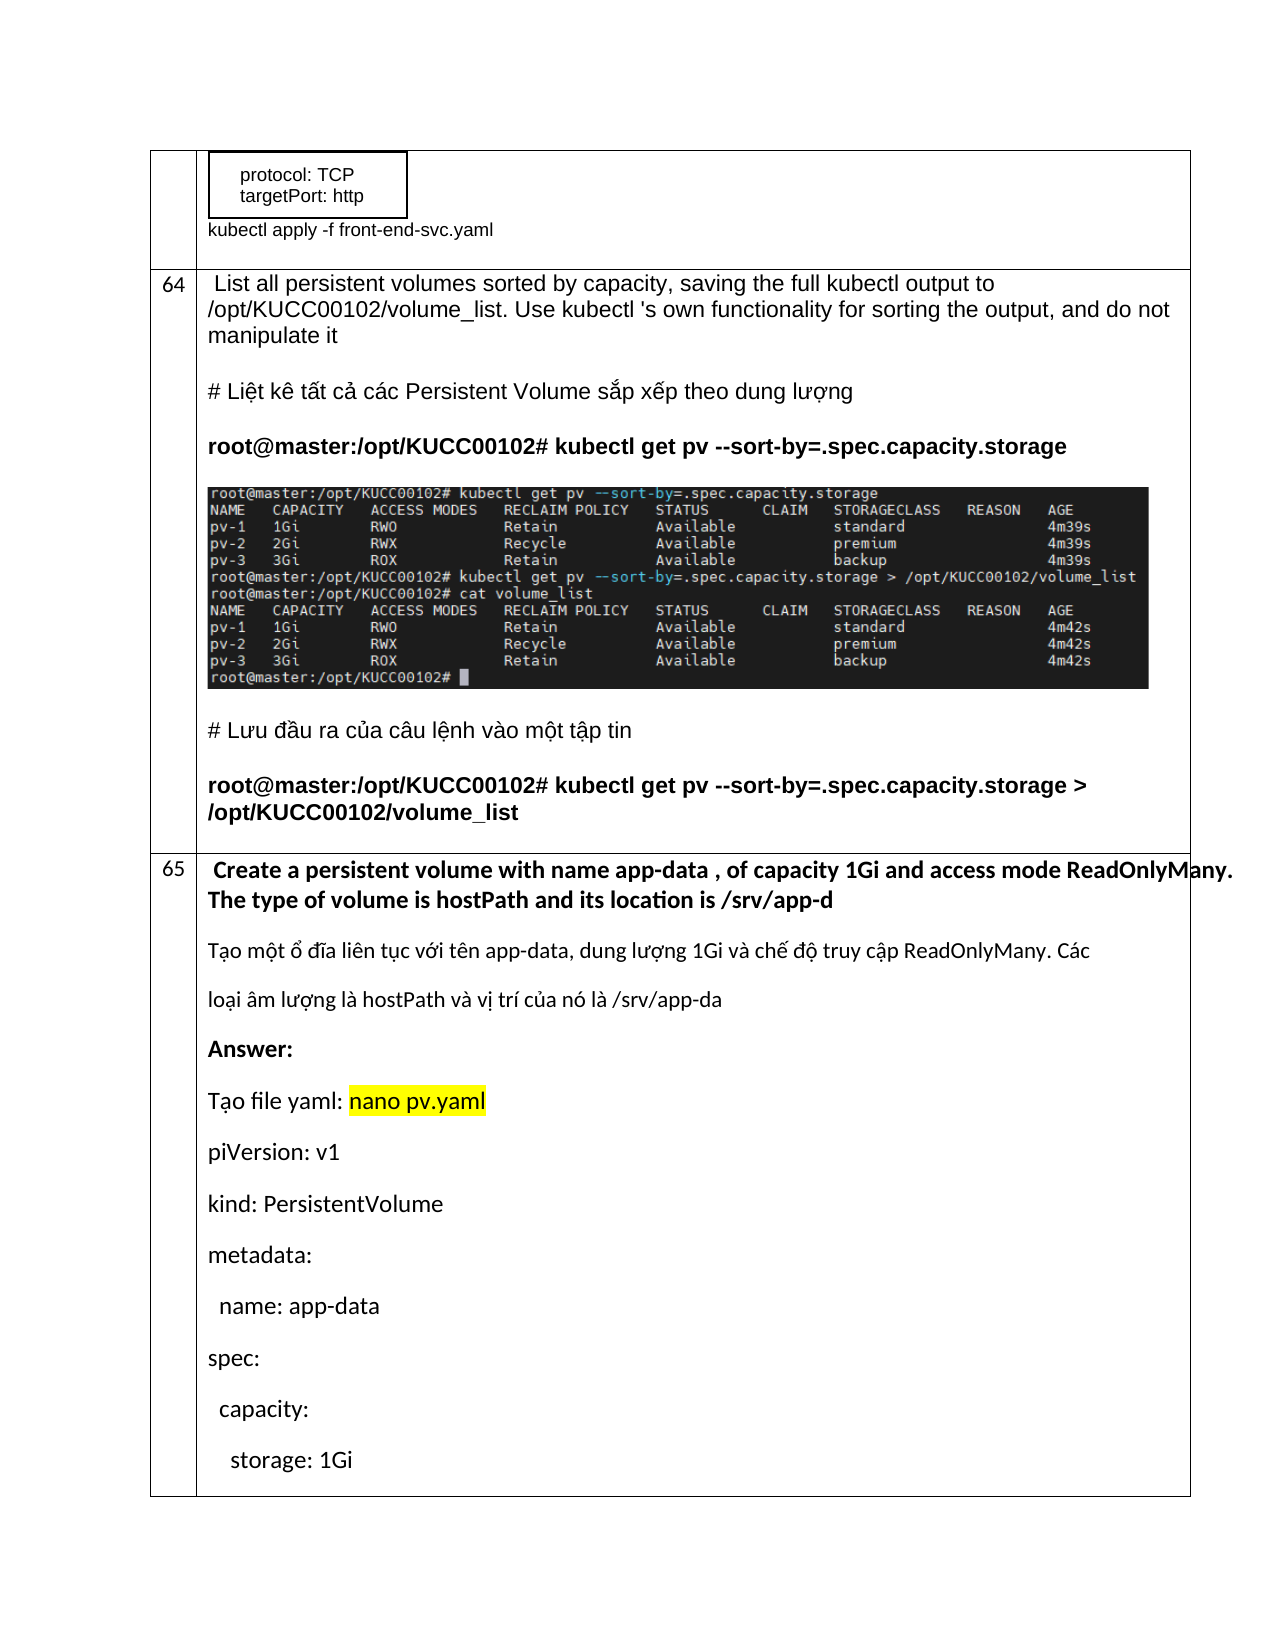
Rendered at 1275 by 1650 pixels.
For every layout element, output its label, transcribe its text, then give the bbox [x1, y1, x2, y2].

table_cell 63 [151, 151, 196, 269]
table_cell 65 [151, 854, 196, 1496]
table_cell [197, 854, 1190, 1496]
picture [207, 487, 1149, 689]
table_cell List all persistent volumes sorted by capacity, saving the full kubectl output to /opt/KUCC00102/volume_list. Use kubectl 's own functionality for sorting the output, and do not manipulate it # Liệt kê tất cả các Persistent Volume sắp xếp theo dung lượng root@master:/opt/KUCC00102# kubectl get pv --sort-by=.spec.capacity.storage # Lưu đầu ra của câu lệnh vào một tập tin root@master:/opt/KUCC00102# kubectl get pv --sort-by=.spec.capacity.storage > /opt/KUCC00102/volume_list [197, 270, 1190, 853]
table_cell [197, 151, 1190, 269]
table_cell 64 [151, 270, 196, 853]
